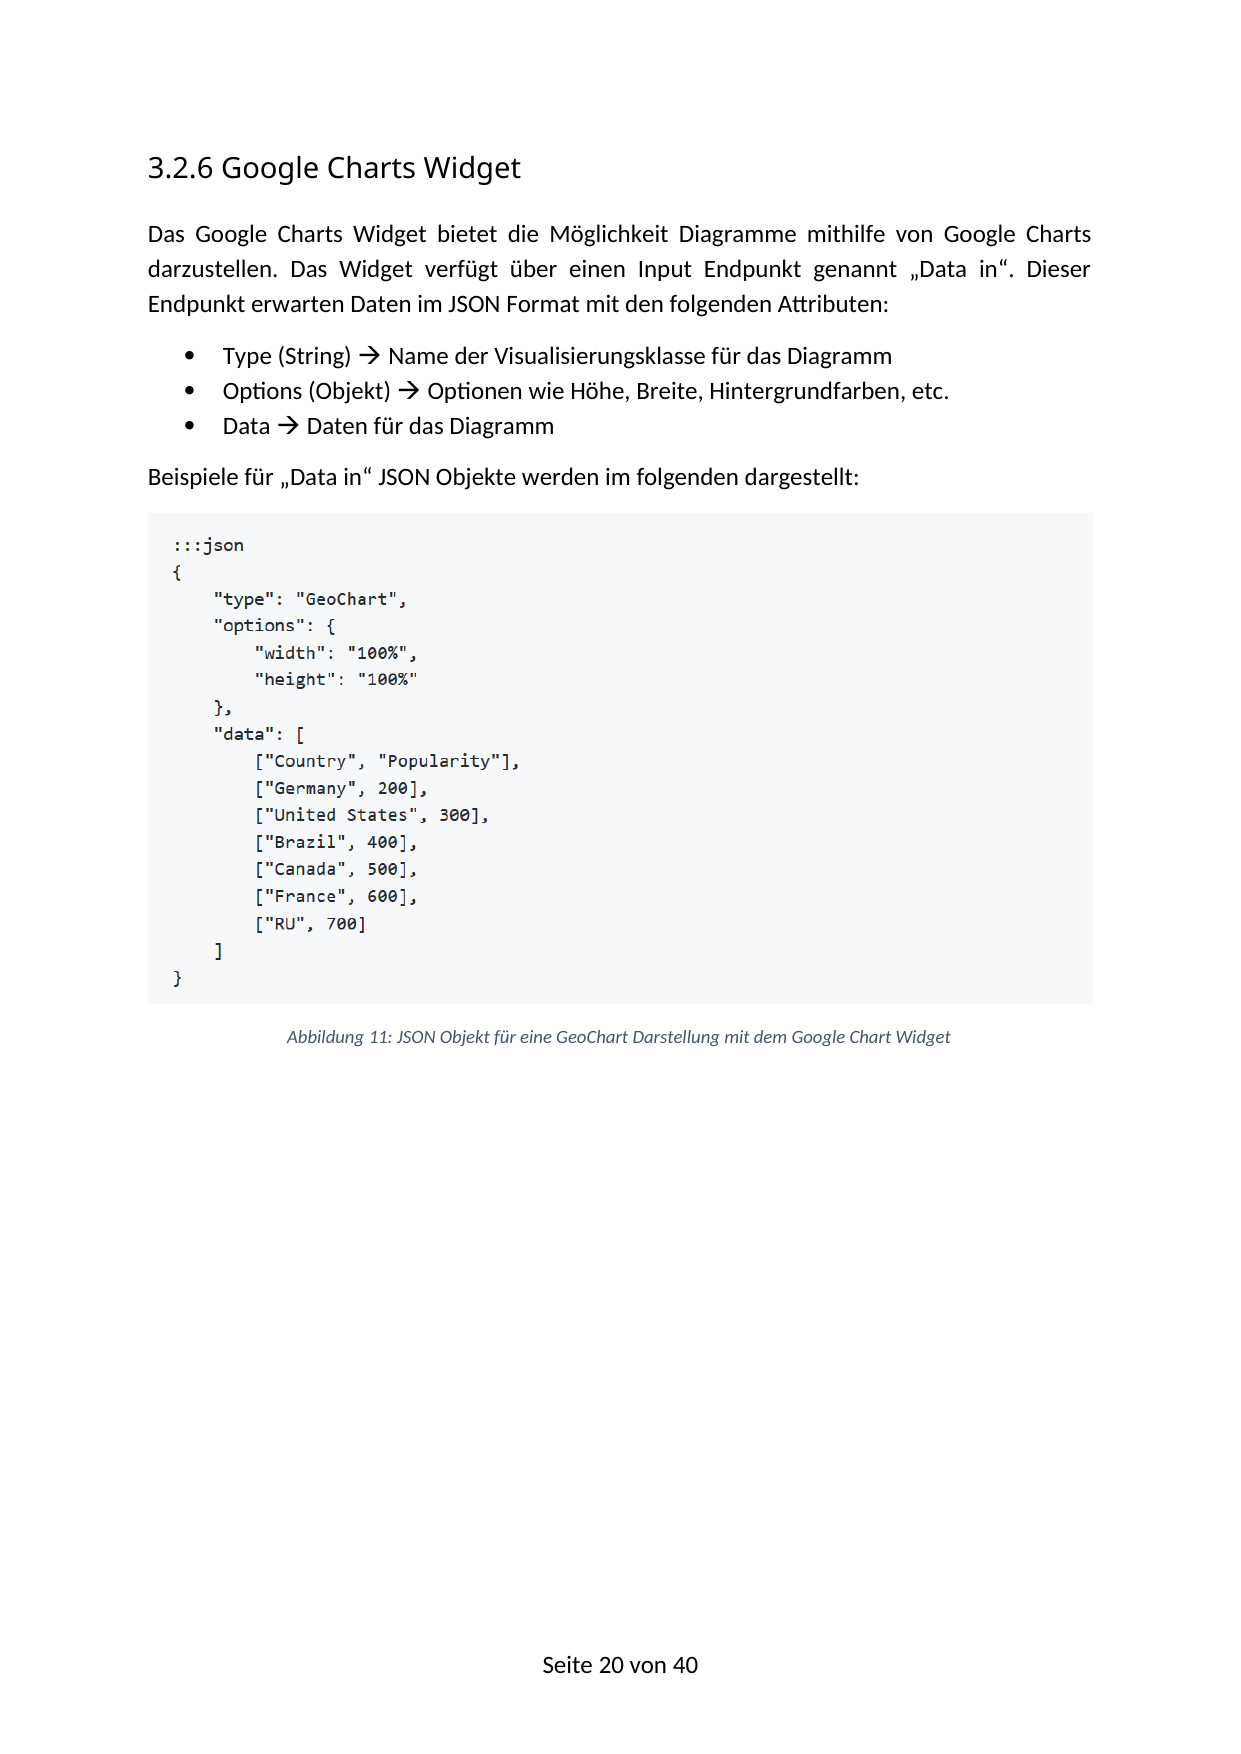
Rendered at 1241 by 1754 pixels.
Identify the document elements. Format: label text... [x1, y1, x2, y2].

list Type (String) Name der Visualisierungsklasse für das Diagramm [185, 340, 1093, 370]
text Abbildung : JSON Objekt für eine GeoChart Darstellung mit dem Google Chart Widget [148, 1025, 1093, 1048]
list Options (Objekt) Optionen wie Höhe, Breite, Hintergrundfarben, etc. [185, 375, 1093, 405]
text Beispiele für „Data in“ JSON Objekte werden im folgenden dargestellt: [148, 462, 1093, 492]
picture [147, 513, 1093, 1004]
list Data Daten für das Diagramm [185, 410, 1093, 440]
text Google Charts Widget [148, 148, 1093, 187]
text Das Google Charts Widget bietet die Möglichkeit Diagramme mithilfe von Google Charts darzustellen. Das Widget verfügt über einen Input Endpunkt genannt „Data in“. Dieser Endpunkt erwarten Daten im JSON Format mit den folgenden Attributen: [148, 218, 1093, 319]
